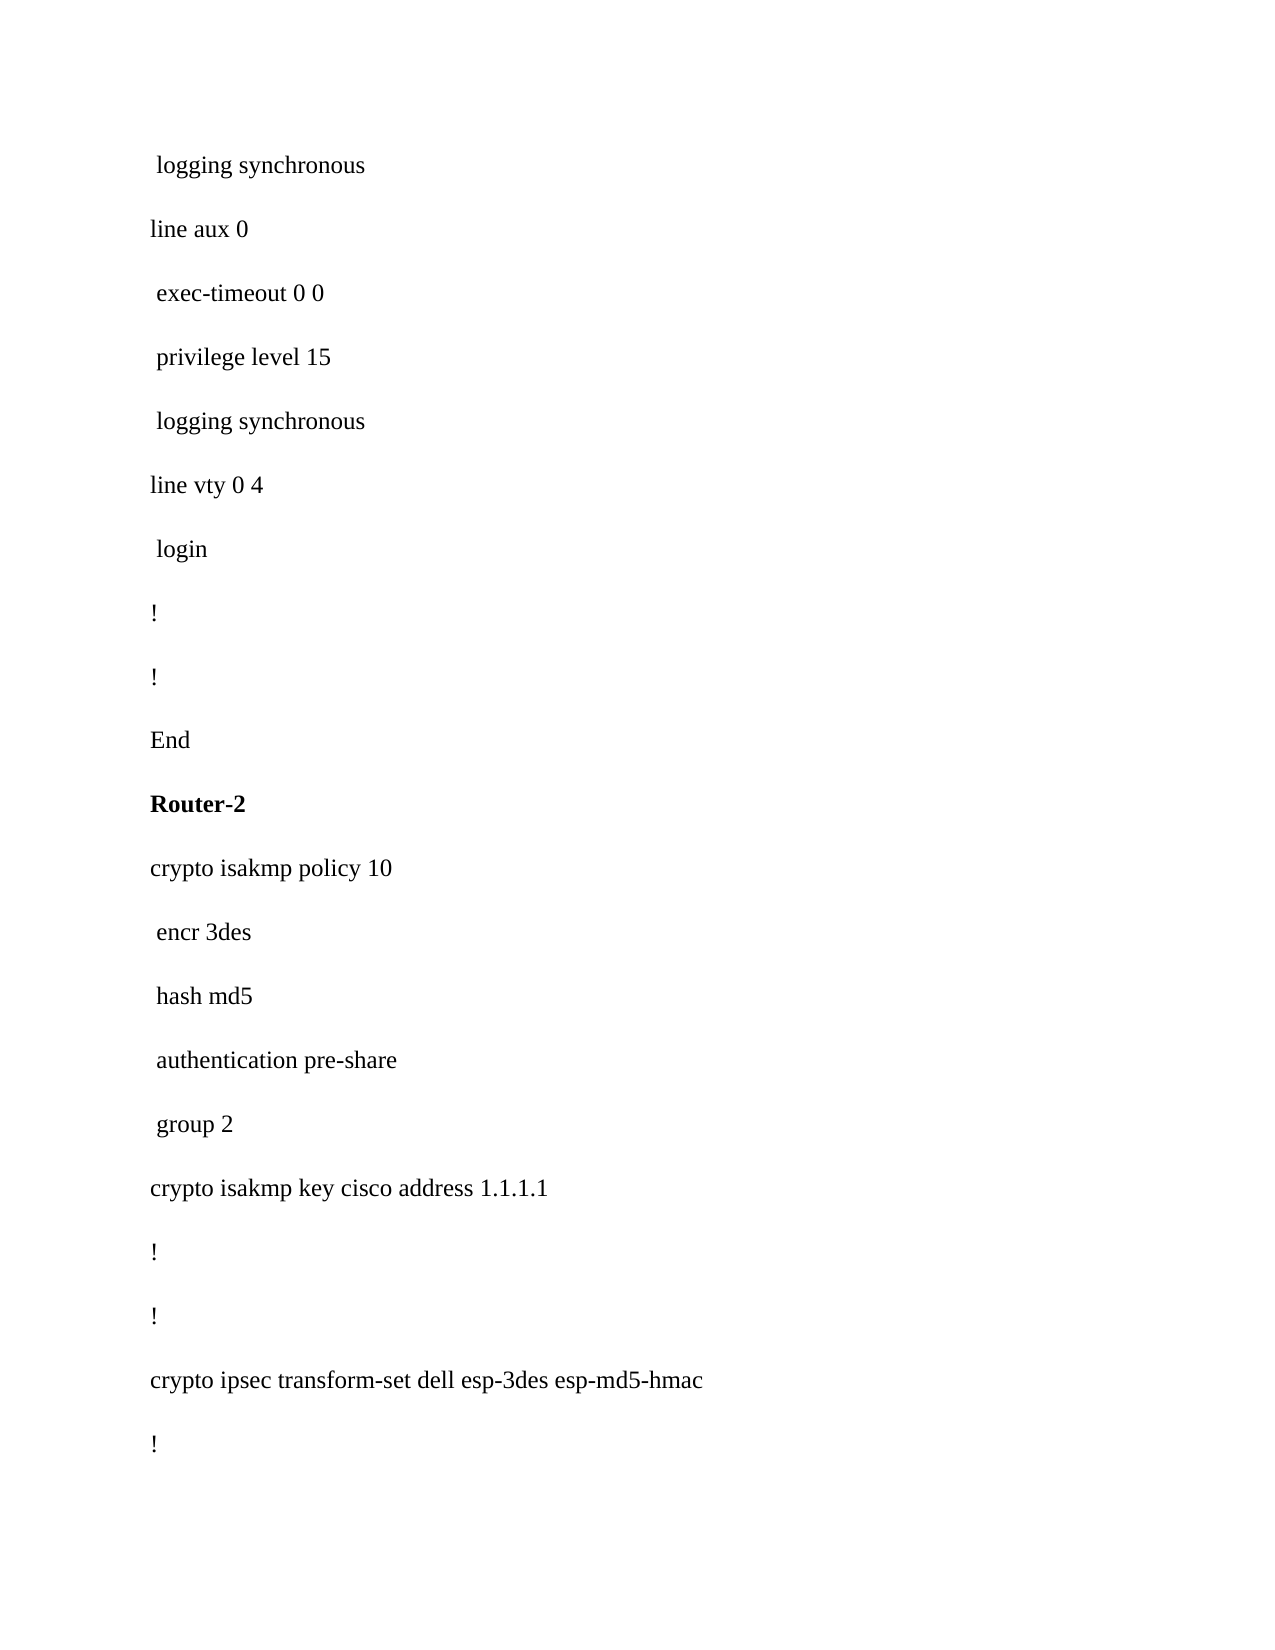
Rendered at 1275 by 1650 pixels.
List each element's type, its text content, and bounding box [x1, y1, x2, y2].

text ! [150, 598, 1125, 626]
text ! [150, 1237, 1125, 1266]
text logging synchronous [150, 150, 1125, 179]
text crypto ipsec transform-set dell esp-3des esp-md5-hmac [150, 1365, 1125, 1394]
text crypto isakmp policy 10 [150, 853, 1125, 882]
text line aux 0 [150, 214, 1125, 243]
text encr 3des [150, 917, 1125, 946]
text exec-timeout 0 0 [150, 278, 1125, 307]
text ! [150, 1301, 1125, 1330]
text logging synchronous [150, 406, 1125, 434]
text authentication pre-share [150, 1045, 1125, 1074]
text End [150, 726, 1125, 754]
text ! [150, 662, 1125, 690]
text group 2 [150, 1109, 1125, 1138]
text Router-2 [150, 789, 1125, 818]
text privilege level 15 [150, 342, 1125, 371]
text ! [150, 1429, 1125, 1458]
text hash md5 [150, 981, 1125, 1010]
text line vty 0 4 [150, 470, 1125, 498]
text crypto isakmp key cisco address 1.1.1.1 [150, 1173, 1125, 1202]
text login [150, 534, 1125, 562]
